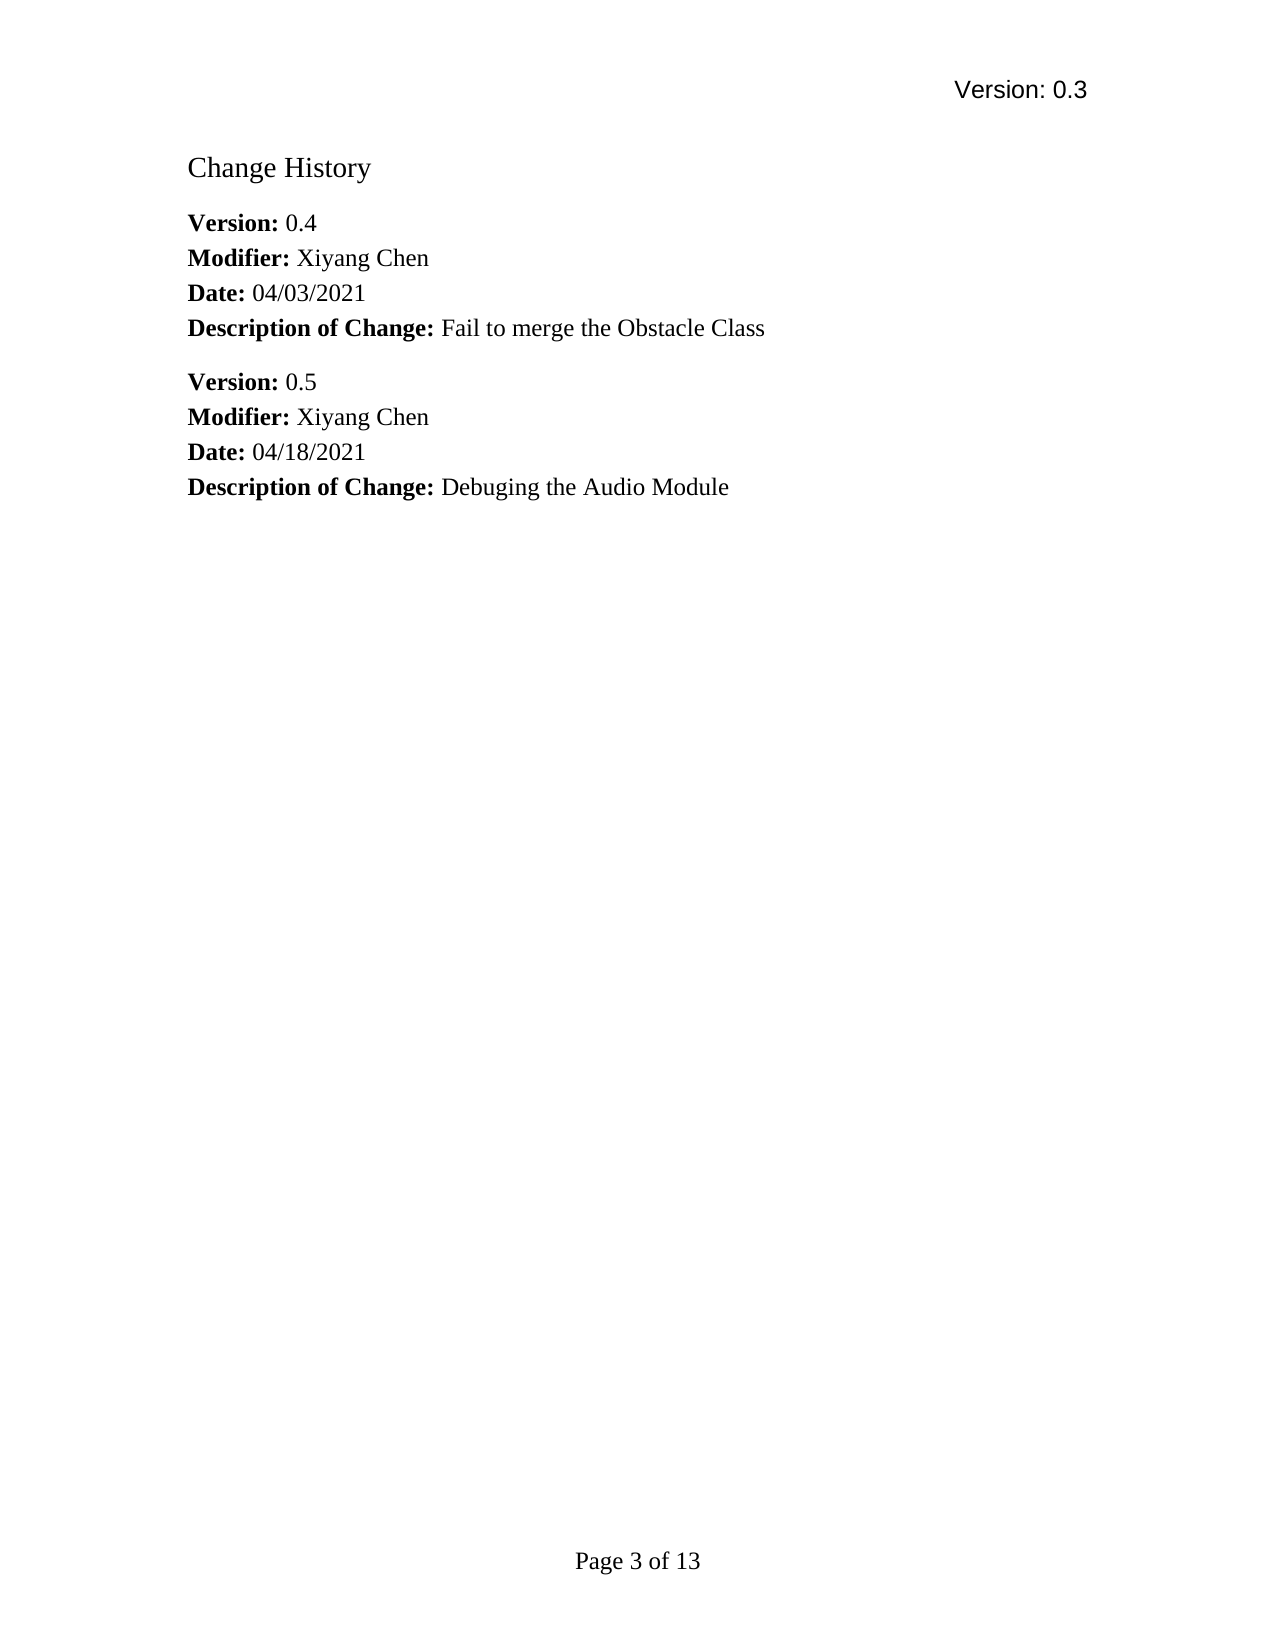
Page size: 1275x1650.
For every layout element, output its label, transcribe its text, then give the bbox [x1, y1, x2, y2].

text Description of Change: Debuging the Audio Module [187, 472, 1087, 501]
text Change History [187, 150, 1087, 183]
text Version: 0.4 [187, 208, 1087, 237]
text Modifier: Xiyang Chen [187, 402, 1087, 431]
text Modifier: Xiyang Chen [187, 243, 1087, 272]
text Description of Change: Fail to merge the Obstacle Class [187, 313, 1087, 342]
text Version: 0.5 [187, 367, 1087, 396]
text Date: 04/03/2021 [187, 278, 1087, 307]
text Date: 04/18/2021 [187, 437, 1087, 466]
